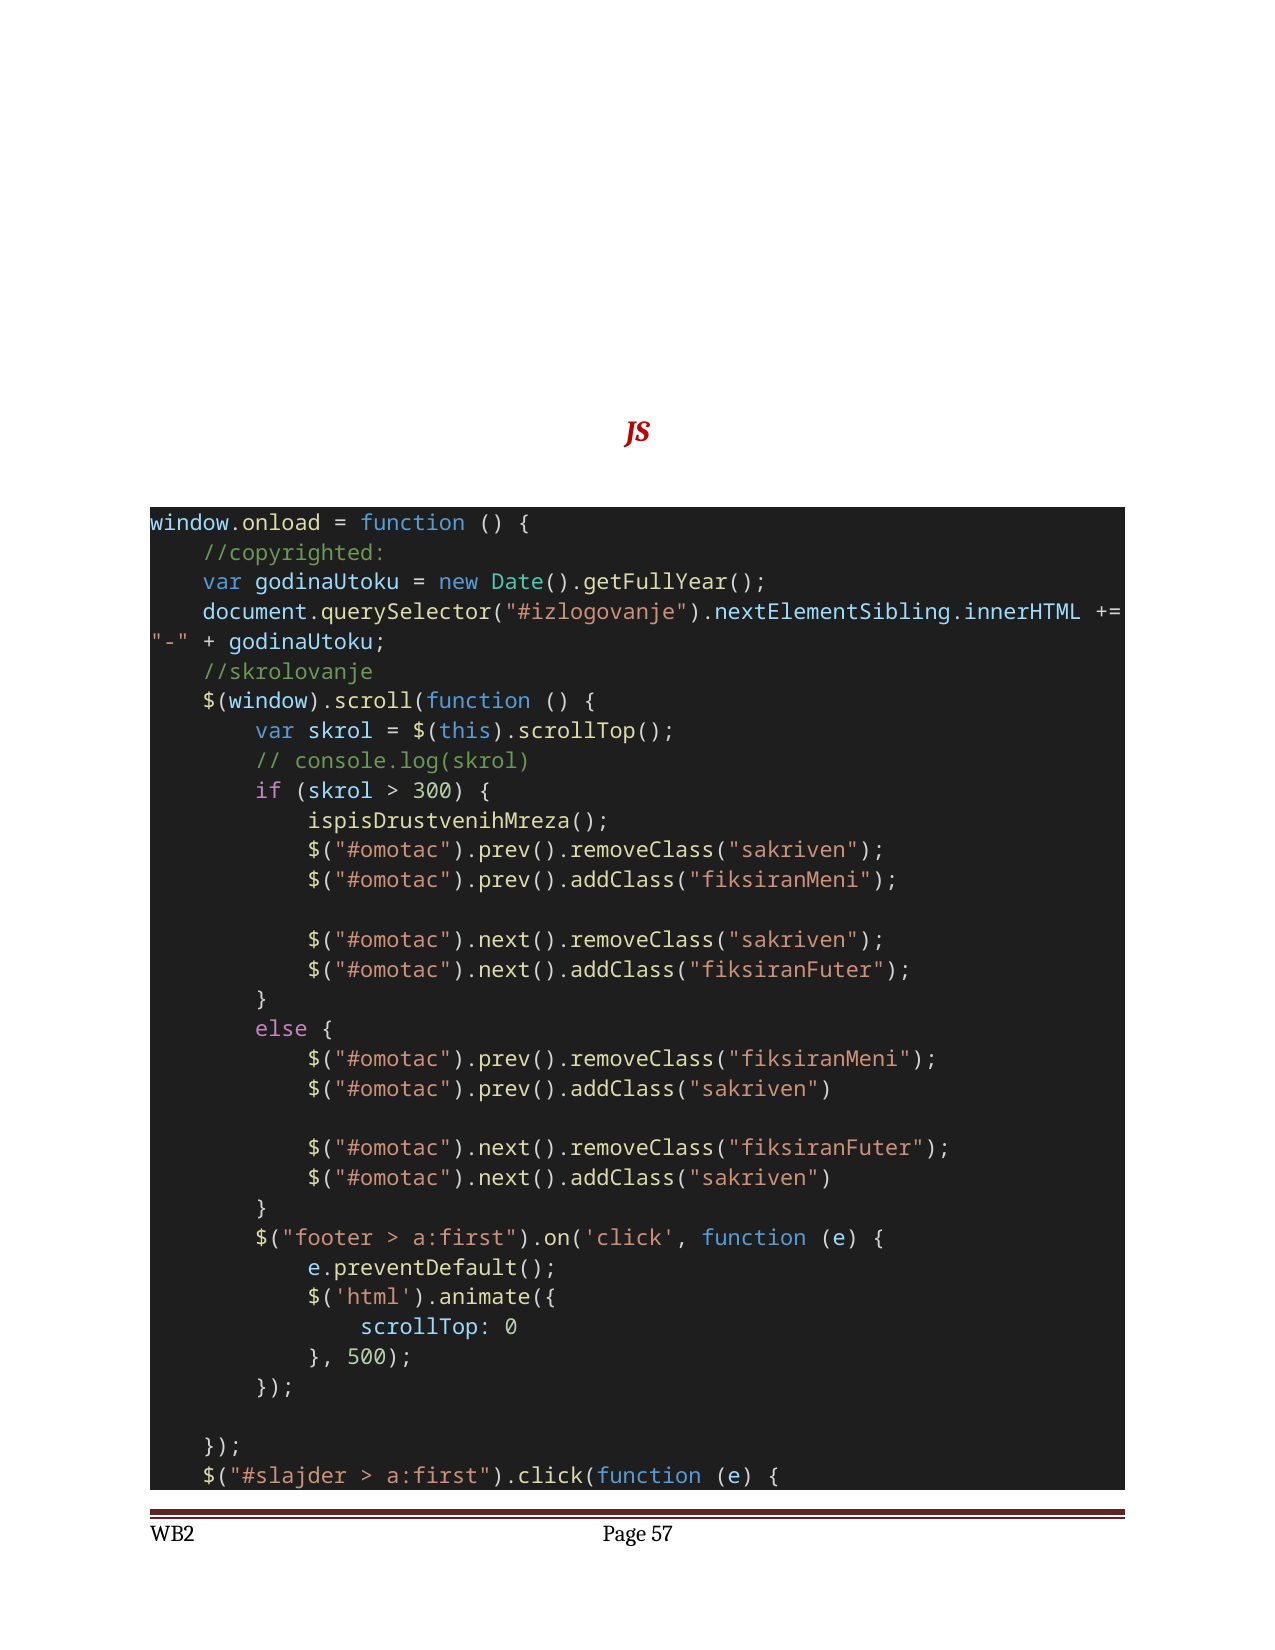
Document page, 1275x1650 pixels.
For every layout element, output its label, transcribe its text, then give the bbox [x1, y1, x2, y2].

text if (skrol > 300) { [150, 775, 1125, 804]
text } [150, 983, 1125, 1013]
text }, 500); [150, 1341, 1125, 1371]
text $(window).scroll(function () { [150, 685, 1125, 715]
text $('html').animate({ [150, 1281, 1125, 1311]
text else { [150, 1013, 1125, 1043]
text $("#omotac").prev().removeClass("sakriven"); [150, 834, 1125, 864]
text var godinaUtoku = new Date().getFullYear(); [150, 566, 1125, 596]
text $("#omotac").next().removeClass("fiksiranFuter"); [150, 1132, 1125, 1162]
text } [150, 1192, 1125, 1222]
text $("#omotac").prev().addClass("sakriven") [150, 1073, 1125, 1102]
text scrollTop: 0 [150, 1311, 1125, 1341]
text $("#omotac").next().addClass("fiksiranFuter"); [150, 953, 1125, 983]
text ispisDrustvenihMreza(); [150, 804, 1125, 834]
text }); [150, 1371, 1125, 1400]
text $("#slajder > a:first").click(function (e) { [150, 1460, 1125, 1490]
text }); [150, 1430, 1125, 1460]
text $("#omotac").next().removeClass("sakriven"); [150, 924, 1125, 953]
text e.preventDefault(); [150, 1251, 1125, 1281]
text // console.log(skrol) [150, 745, 1125, 775]
text window.onload = function () { [150, 507, 1125, 536]
text //copyrighted: [150, 536, 1125, 566]
text $("#omotac").next().addClass("sakriven") [150, 1162, 1125, 1192]
text //skrolovanje [150, 656, 1125, 685]
text var skrol = $(this).scrollTop(); [150, 715, 1125, 745]
subtitle JS [150, 415, 1125, 449]
text document.querySelector("#izlogovanje").nextElementSibling.innerHTML += "-" + godinaUtoku; [150, 596, 1125, 656]
text $("footer > a:first").on('click', function (e) { [150, 1222, 1125, 1251]
text $("#omotac").prev().addClass("fiksiranMeni"); [150, 864, 1125, 894]
text $("#omotac").prev().removeClass("fiksiranMeni"); [150, 1043, 1125, 1073]
